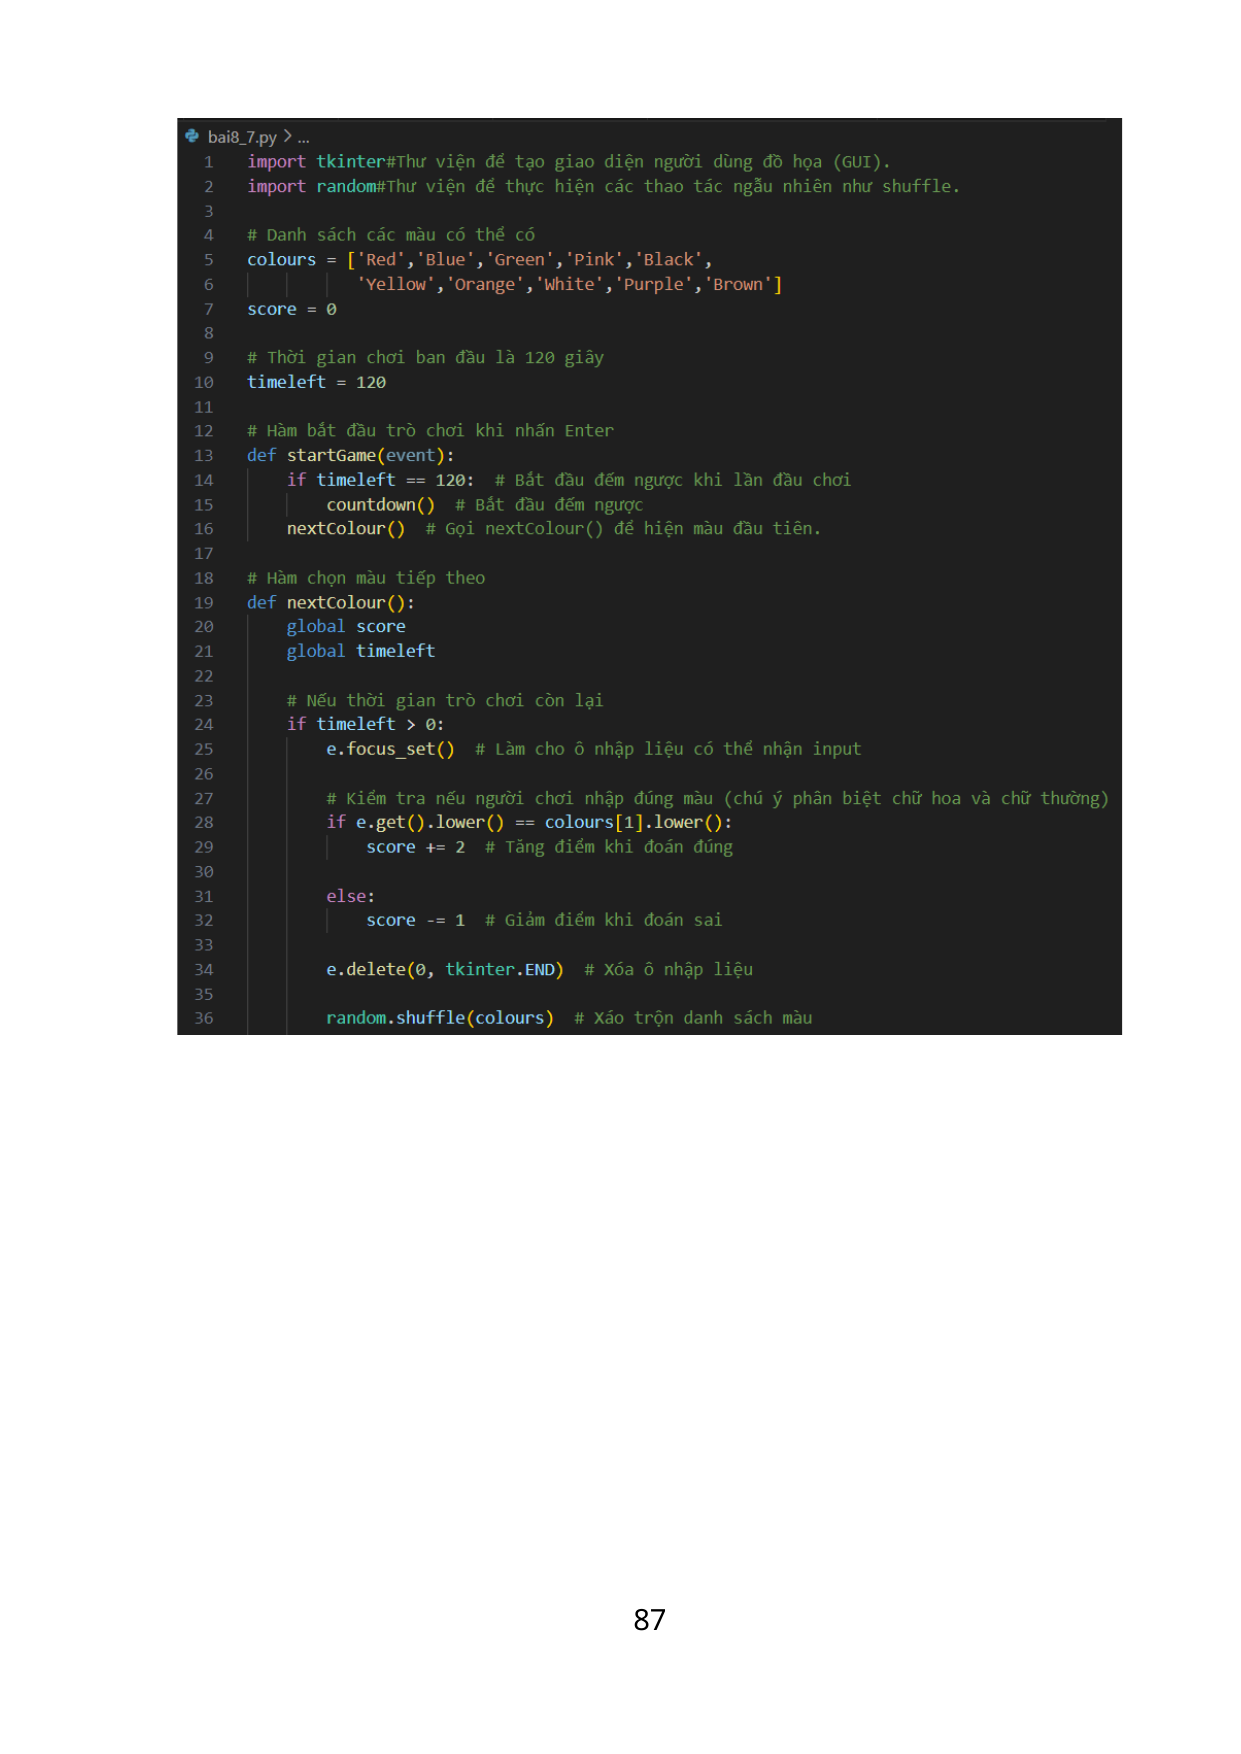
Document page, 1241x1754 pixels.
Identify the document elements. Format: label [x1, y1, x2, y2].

picture [177, 118, 1123, 1035]
